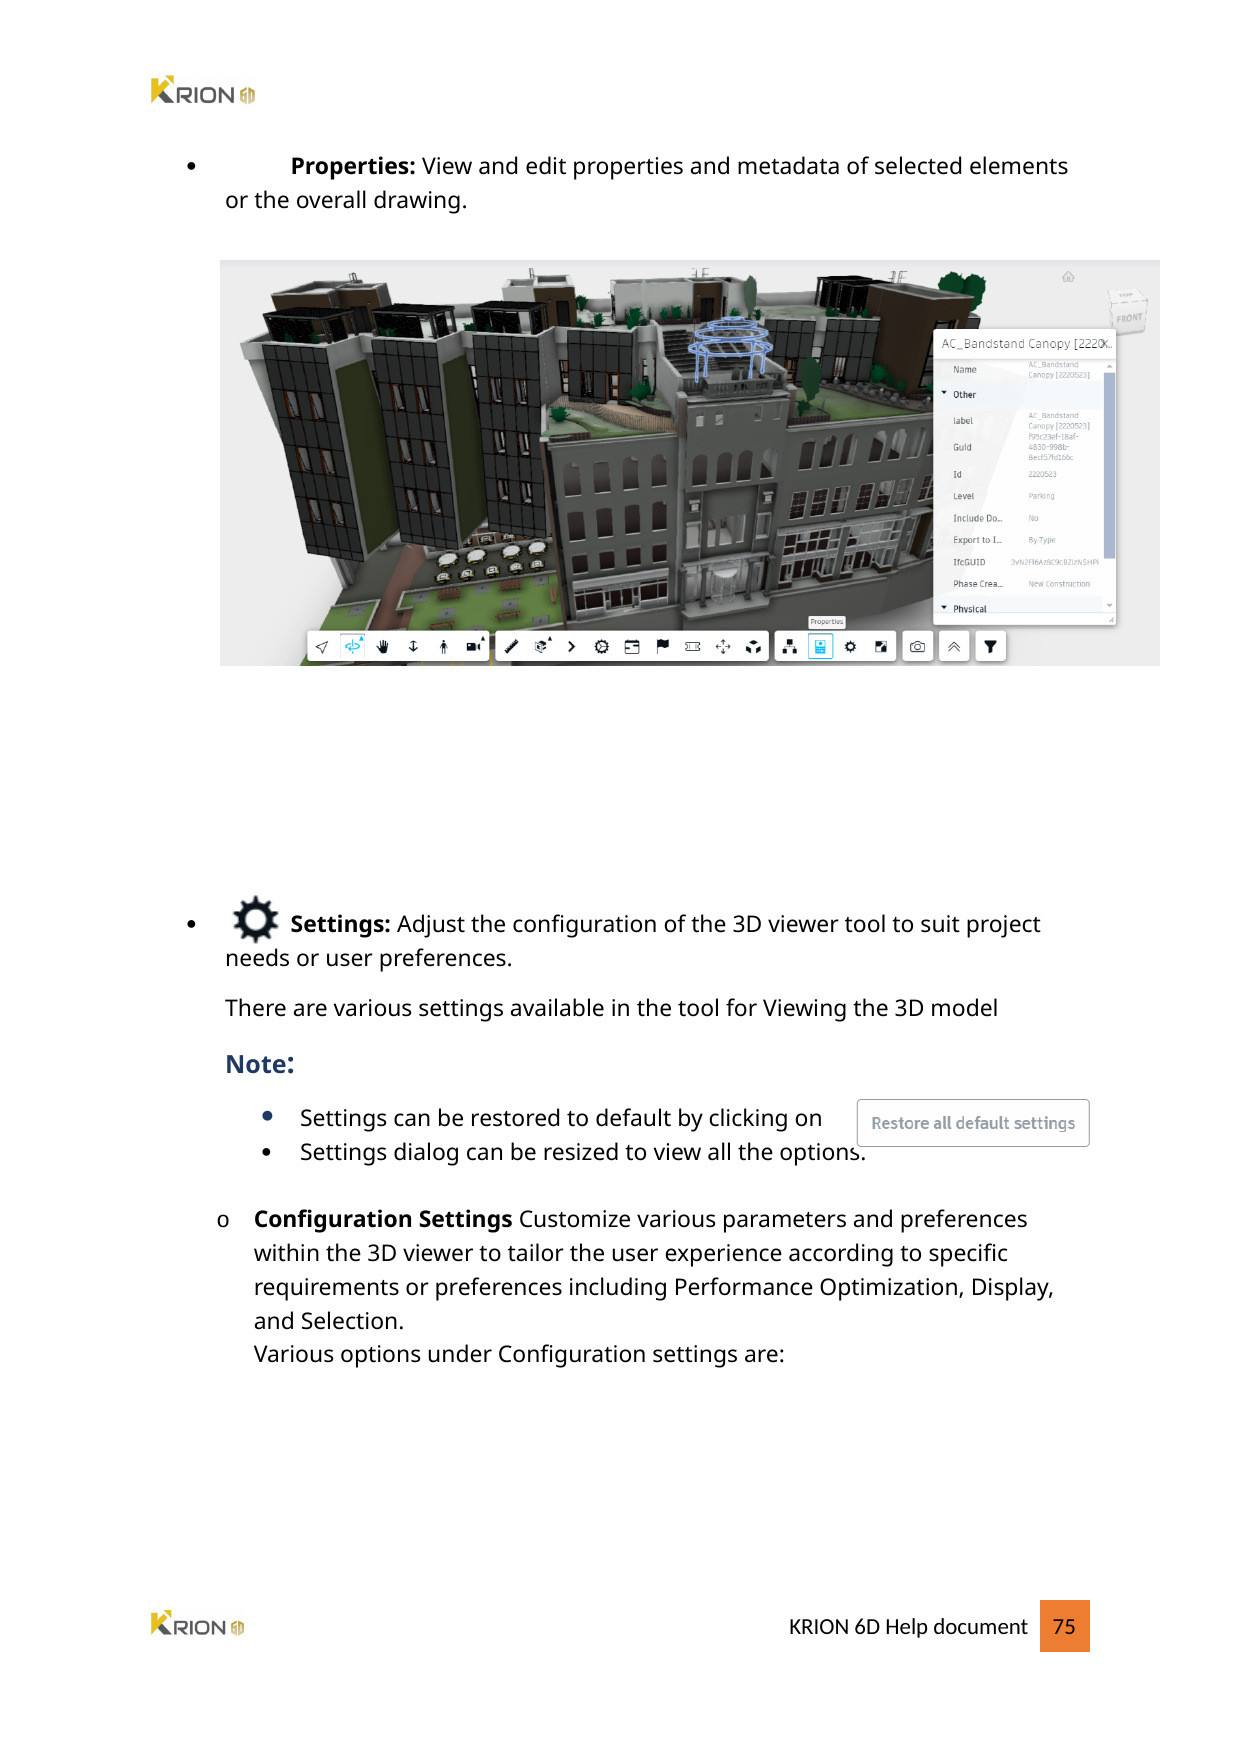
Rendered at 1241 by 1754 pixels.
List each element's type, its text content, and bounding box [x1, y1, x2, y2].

list Various options under Configuration settings are: [253, 1338, 1090, 1369]
picture [219, 260, 1160, 666]
picture [230, 895, 284, 946]
picture [150, 73, 257, 107]
list Configuration Settings Customize various parameters and preferences within the 3D viewer to tailor the user experience according to specific requirements or preferences including Performance Optimization, Display, and Selection. [216, 1203, 1090, 1336]
text Note: [225, 1042, 1090, 1082]
list Settings can be restored to default by clicking on [262, 1102, 853, 1133]
list Properties: View and edit properties and metadata of selected elements or the overall drawing. [187, 150, 1090, 215]
picture [853, 1095, 1091, 1150]
text There are various settings available in the tool for Viewing the 3D model [225, 992, 1090, 1023]
picture [150, 1608, 246, 1638]
list Settings: Adjust the configuration of the 3D viewer tool to suit project needs or user preferences. [187, 908, 1090, 973]
list Settings dialog can be resized to view all the options. [262, 1136, 1090, 1167]
